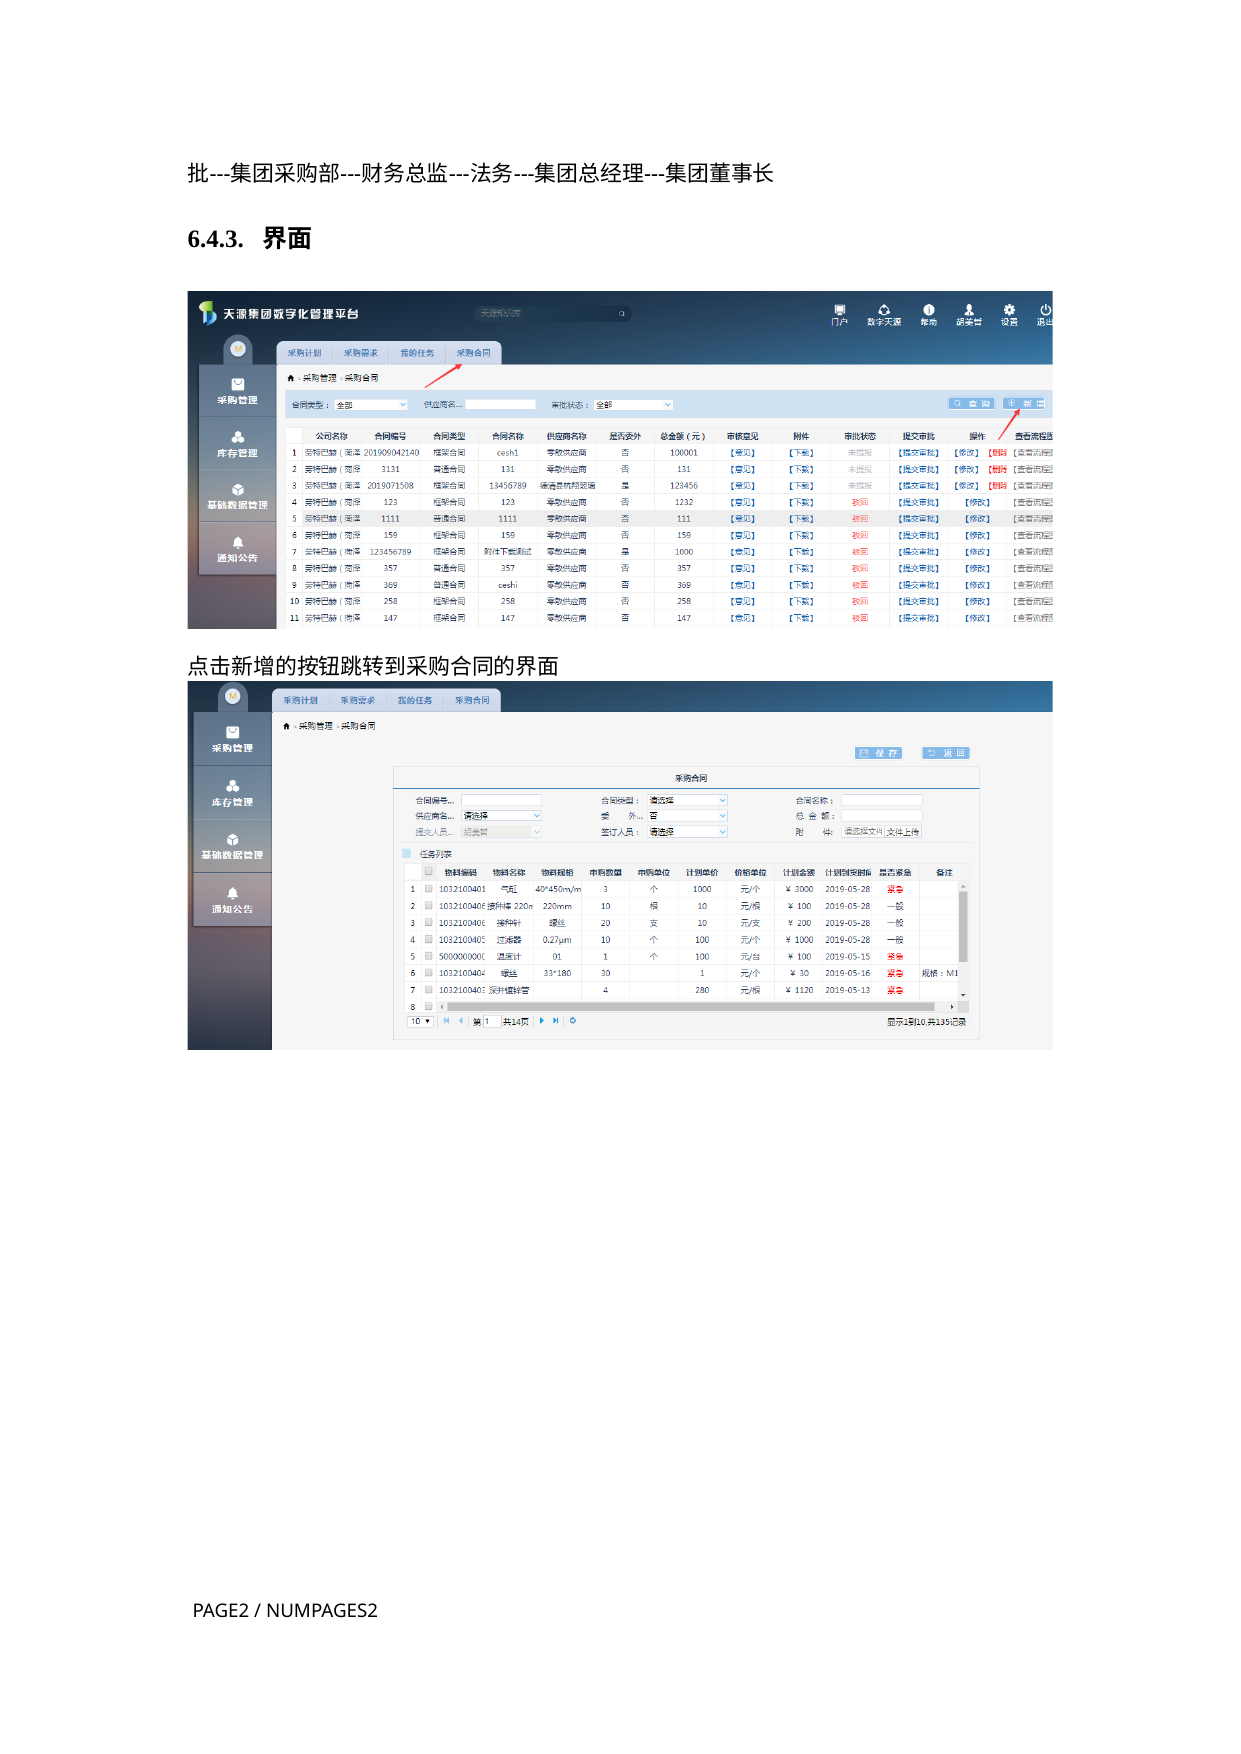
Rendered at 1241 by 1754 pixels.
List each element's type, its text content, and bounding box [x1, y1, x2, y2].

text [187, 156, 1053, 188]
list 界面 [187, 204, 1053, 269]
picture [187, 291, 1053, 629]
text 点击新增的按钮跳转到采购合同的界面 [187, 648, 1053, 681]
picture [187, 681, 1053, 1050]
